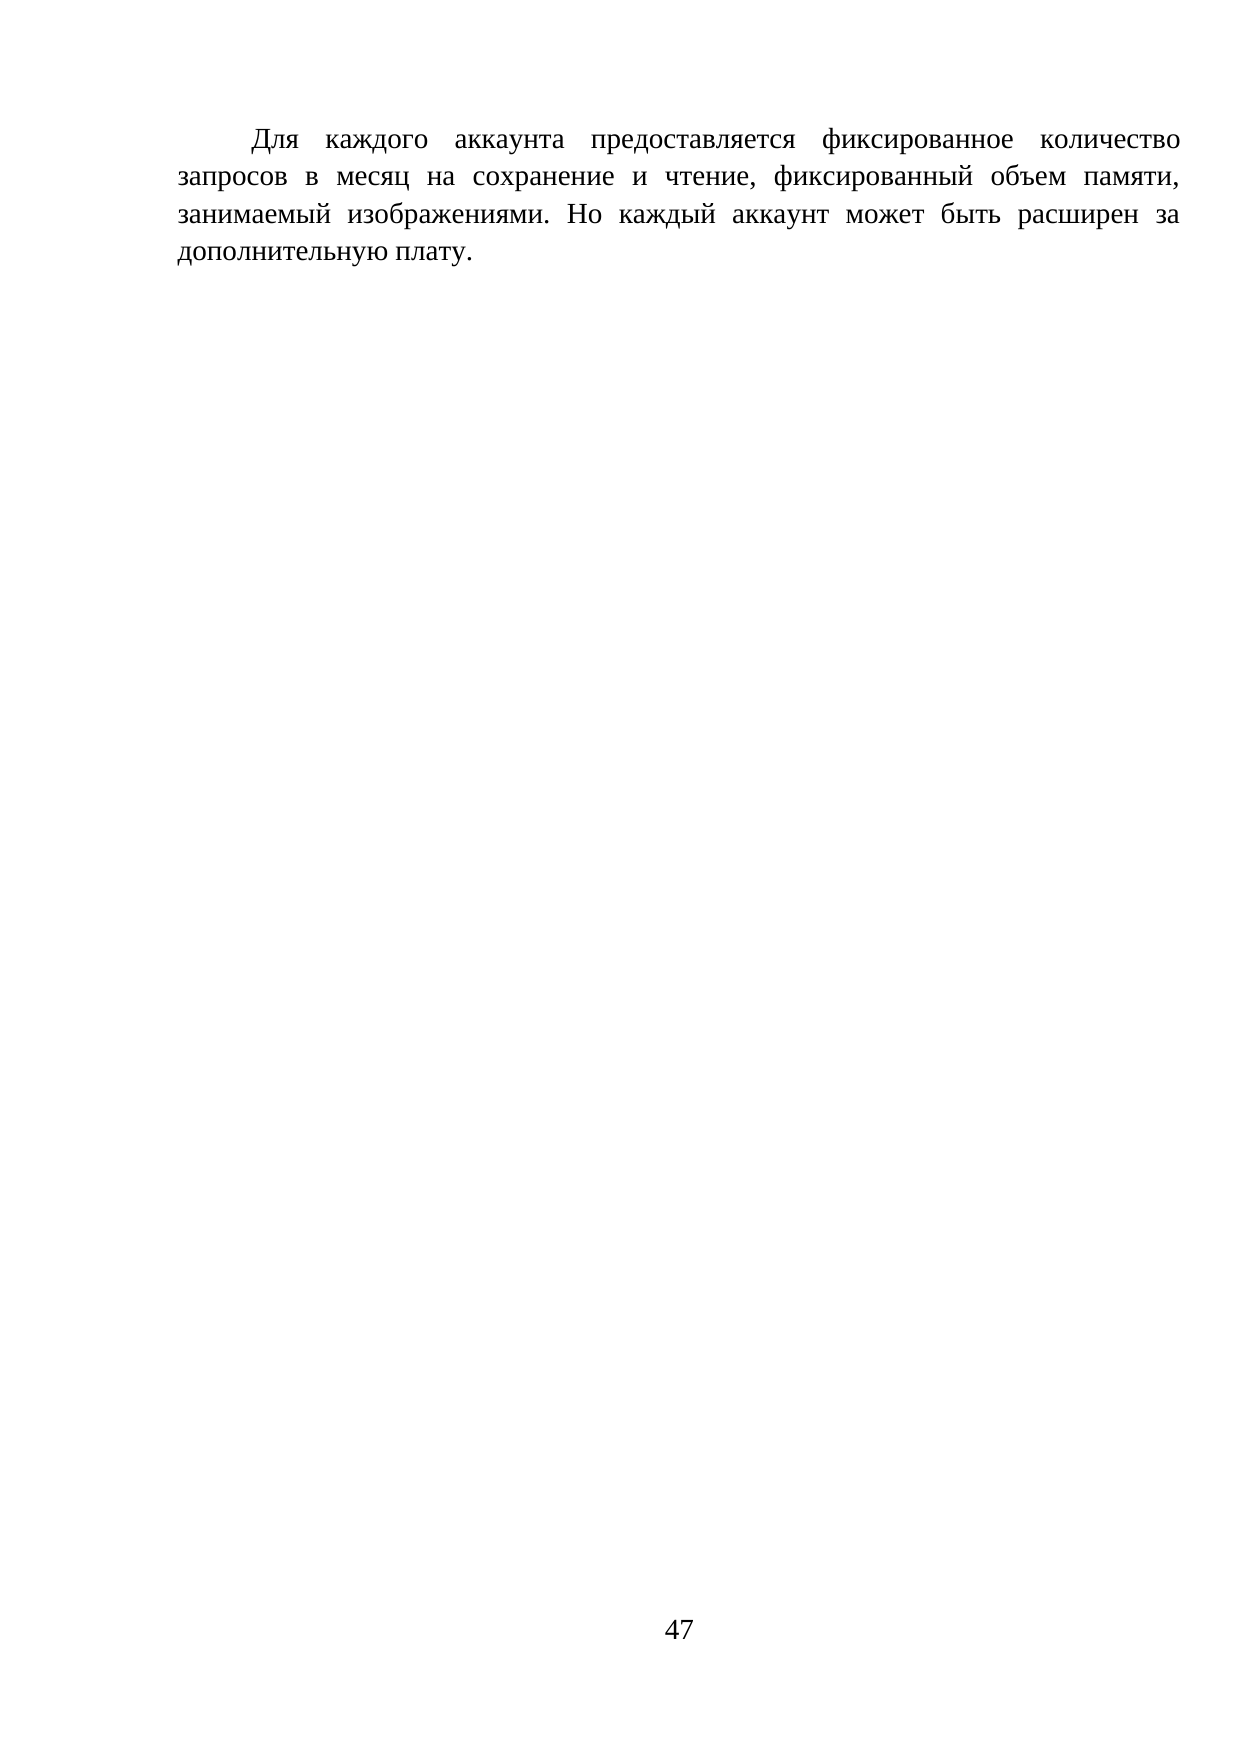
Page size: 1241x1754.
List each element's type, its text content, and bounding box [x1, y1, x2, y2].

text Для каждого аккаунта предоставляется фиксированное количество запросов в месяц на сохранение и чтение, фиксированный объем памяти, занимаемый изображениями. Но каждый аккаунт может быть расширен за дополнительную плату. [177, 118, 1181, 268]
